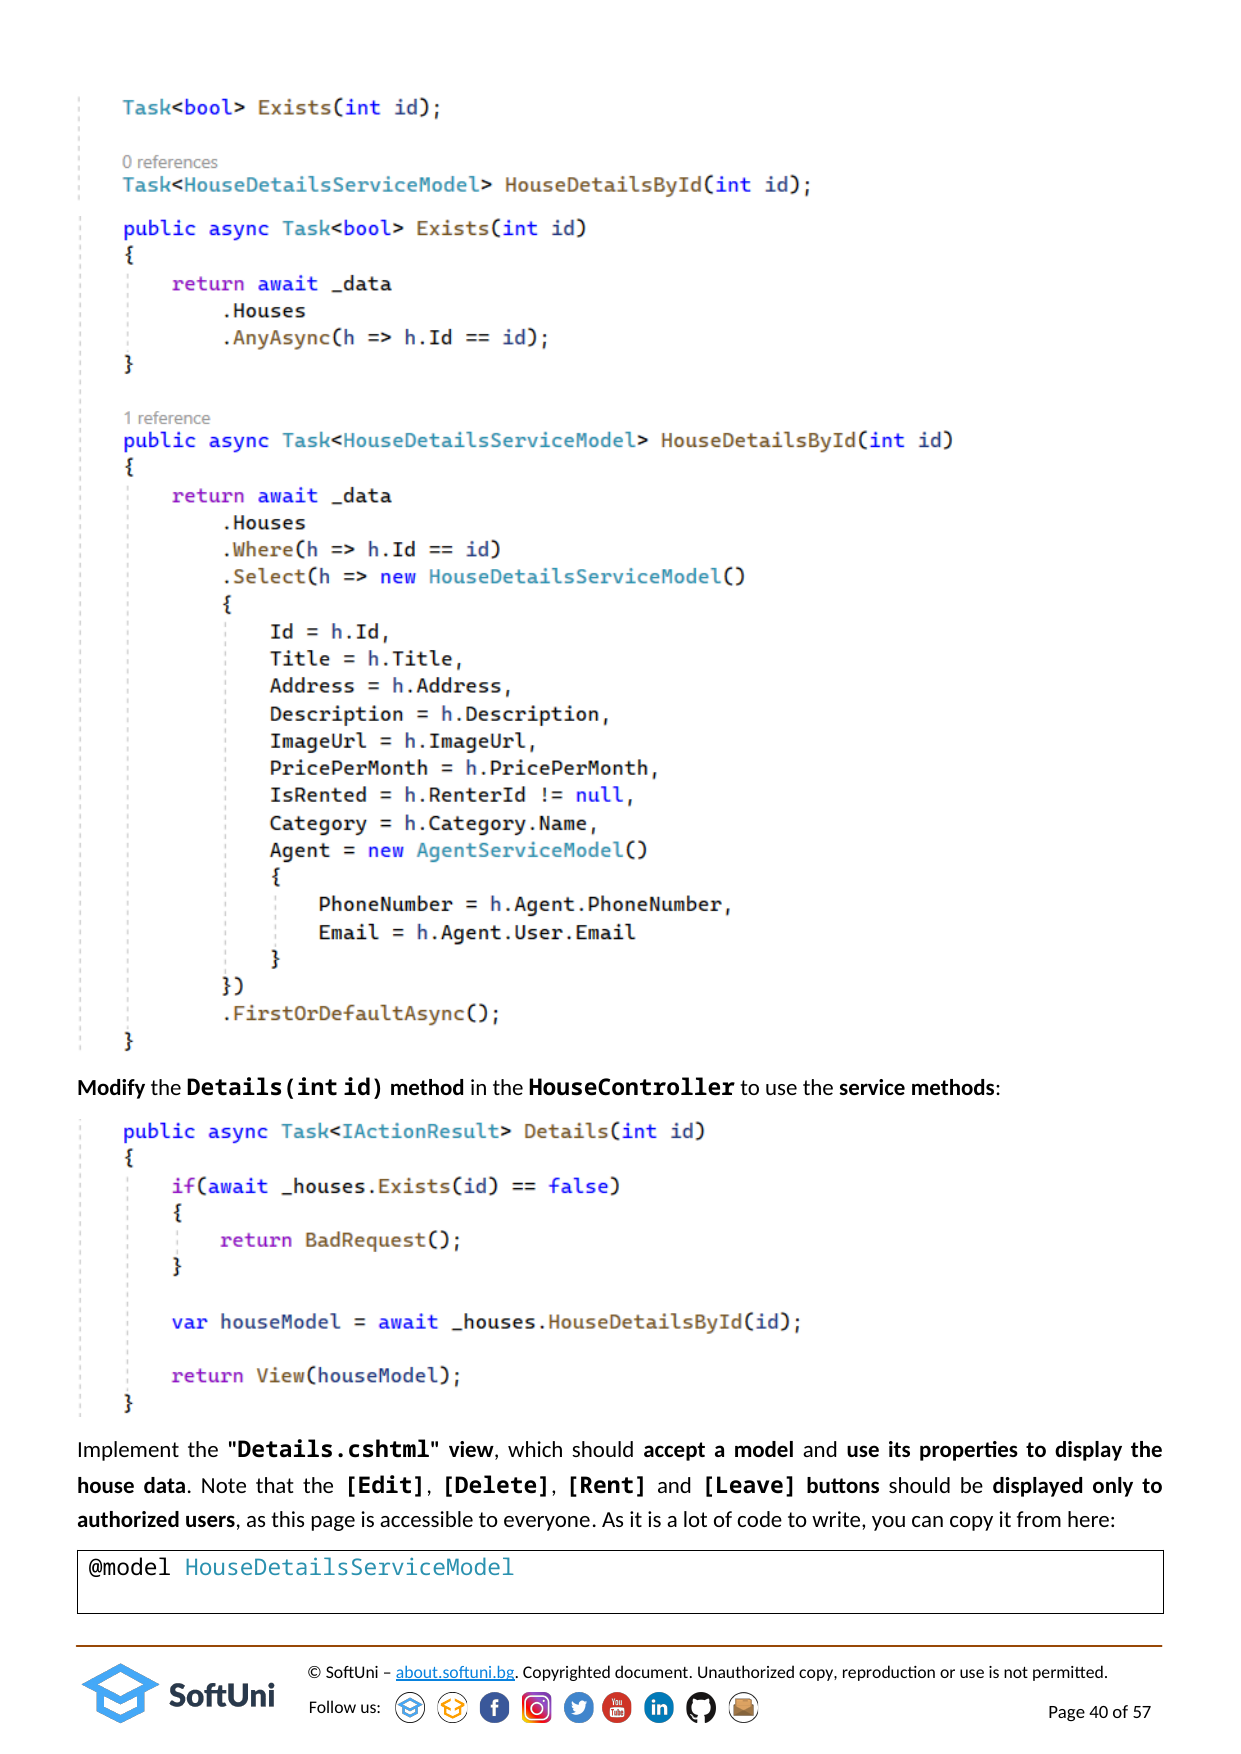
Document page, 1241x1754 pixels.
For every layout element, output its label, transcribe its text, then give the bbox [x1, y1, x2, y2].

text Modify the Details(int id) method in the HouseController to use the service methods: [77, 1071, 1163, 1102]
picture [437, 1692, 468, 1723]
picture [522, 1692, 552, 1723]
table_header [78, 1551, 1163, 1613]
picture [564, 1692, 594, 1723]
picture [479, 1692, 510, 1723]
picture [665, 1714, 674, 1723]
picture [76, 216, 957, 1055]
picture [728, 1692, 759, 1723]
picture [644, 1714, 653, 1723]
text Implement the "Details.cshtml" view, which should accept a model and use its properties to display the house data. Note that the [Edit], [Delete], [Rent] and [Leave] buttons should be displayed only to authorized users, as this page is accessible to everyone. As it is a lot of code to write, you can copy it from here: [77, 1433, 1163, 1533]
picture [644, 1692, 653, 1701]
picture [76, 1119, 804, 1417]
picture [602, 1692, 632, 1723]
picture [686, 1692, 716, 1723]
picture [395, 1692, 425, 1723]
picture [75, 1658, 281, 1729]
picture [665, 1692, 674, 1701]
picture [658, 1705, 667, 1714]
picture [76, 95, 813, 201]
